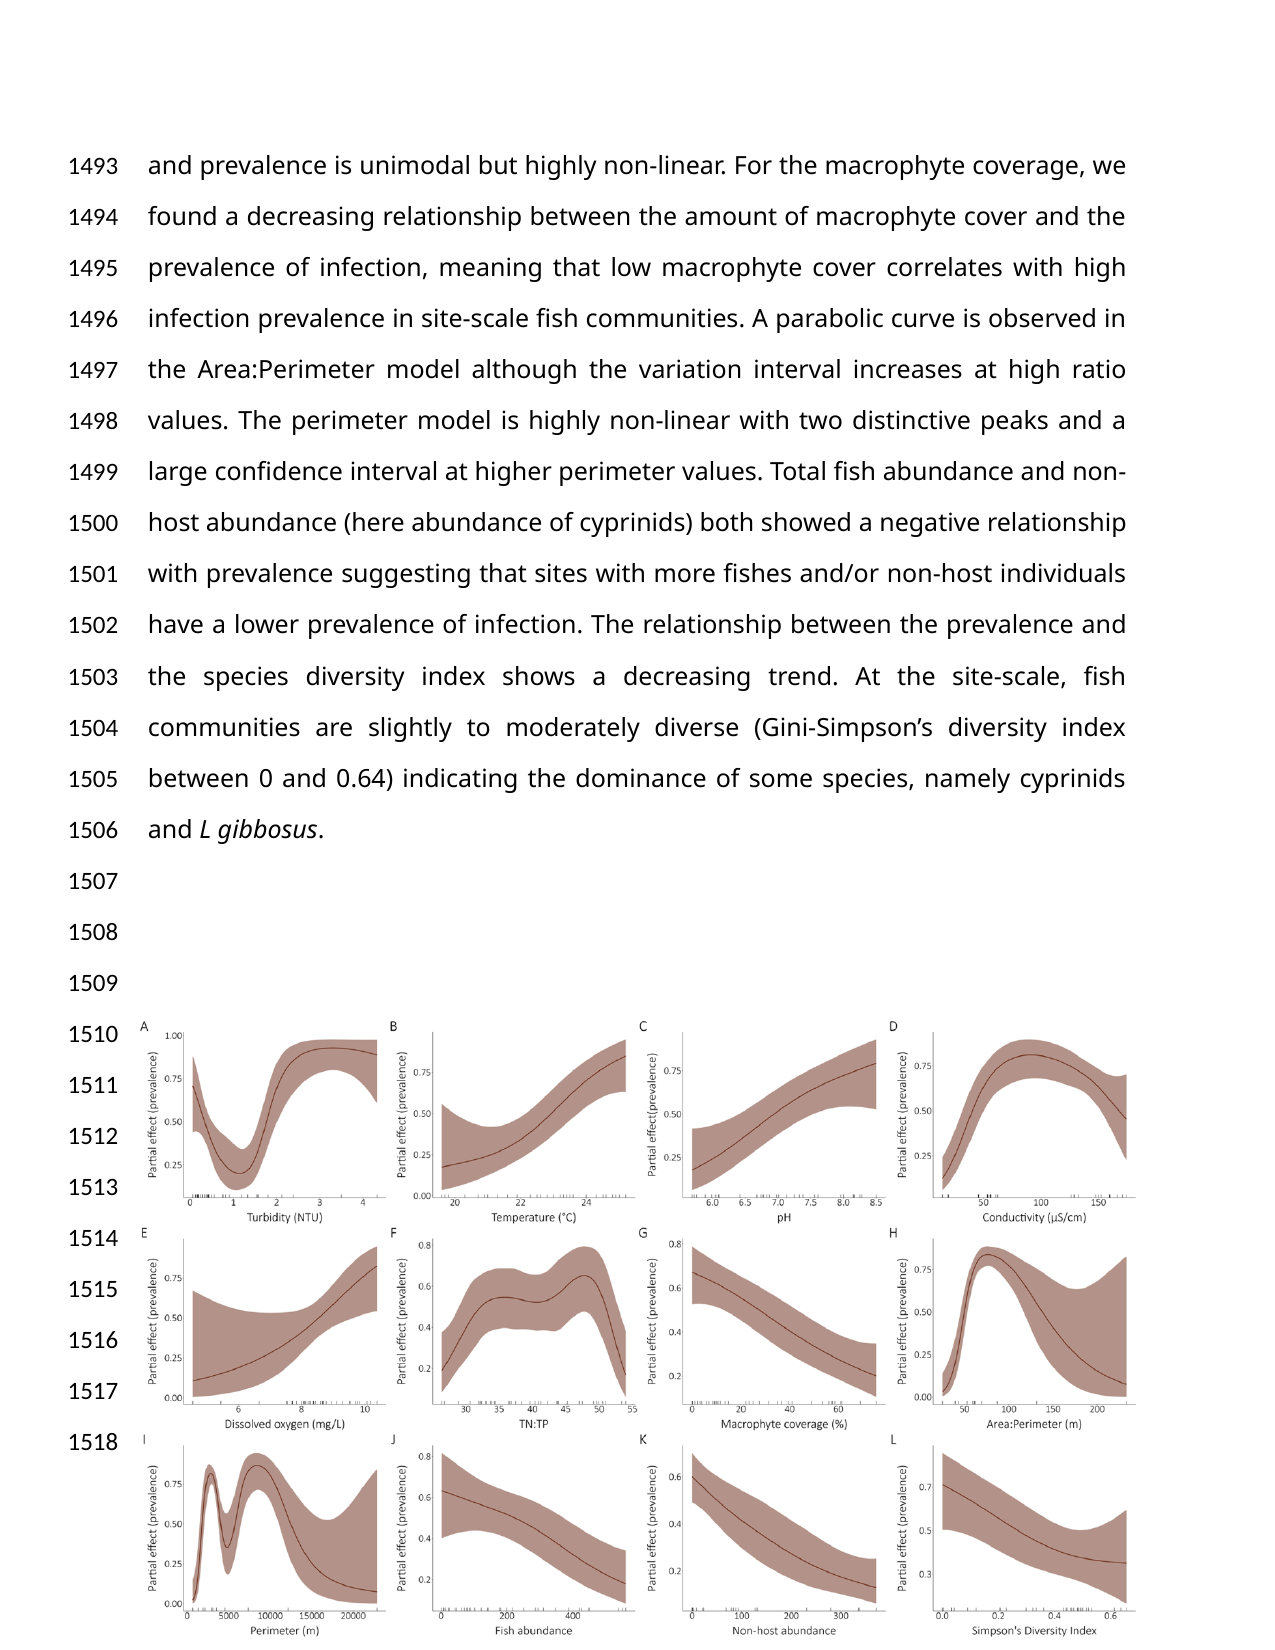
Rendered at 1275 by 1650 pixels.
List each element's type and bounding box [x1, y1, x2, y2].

text [148, 148, 1127, 845]
picture [136, 1016, 1139, 1640]
